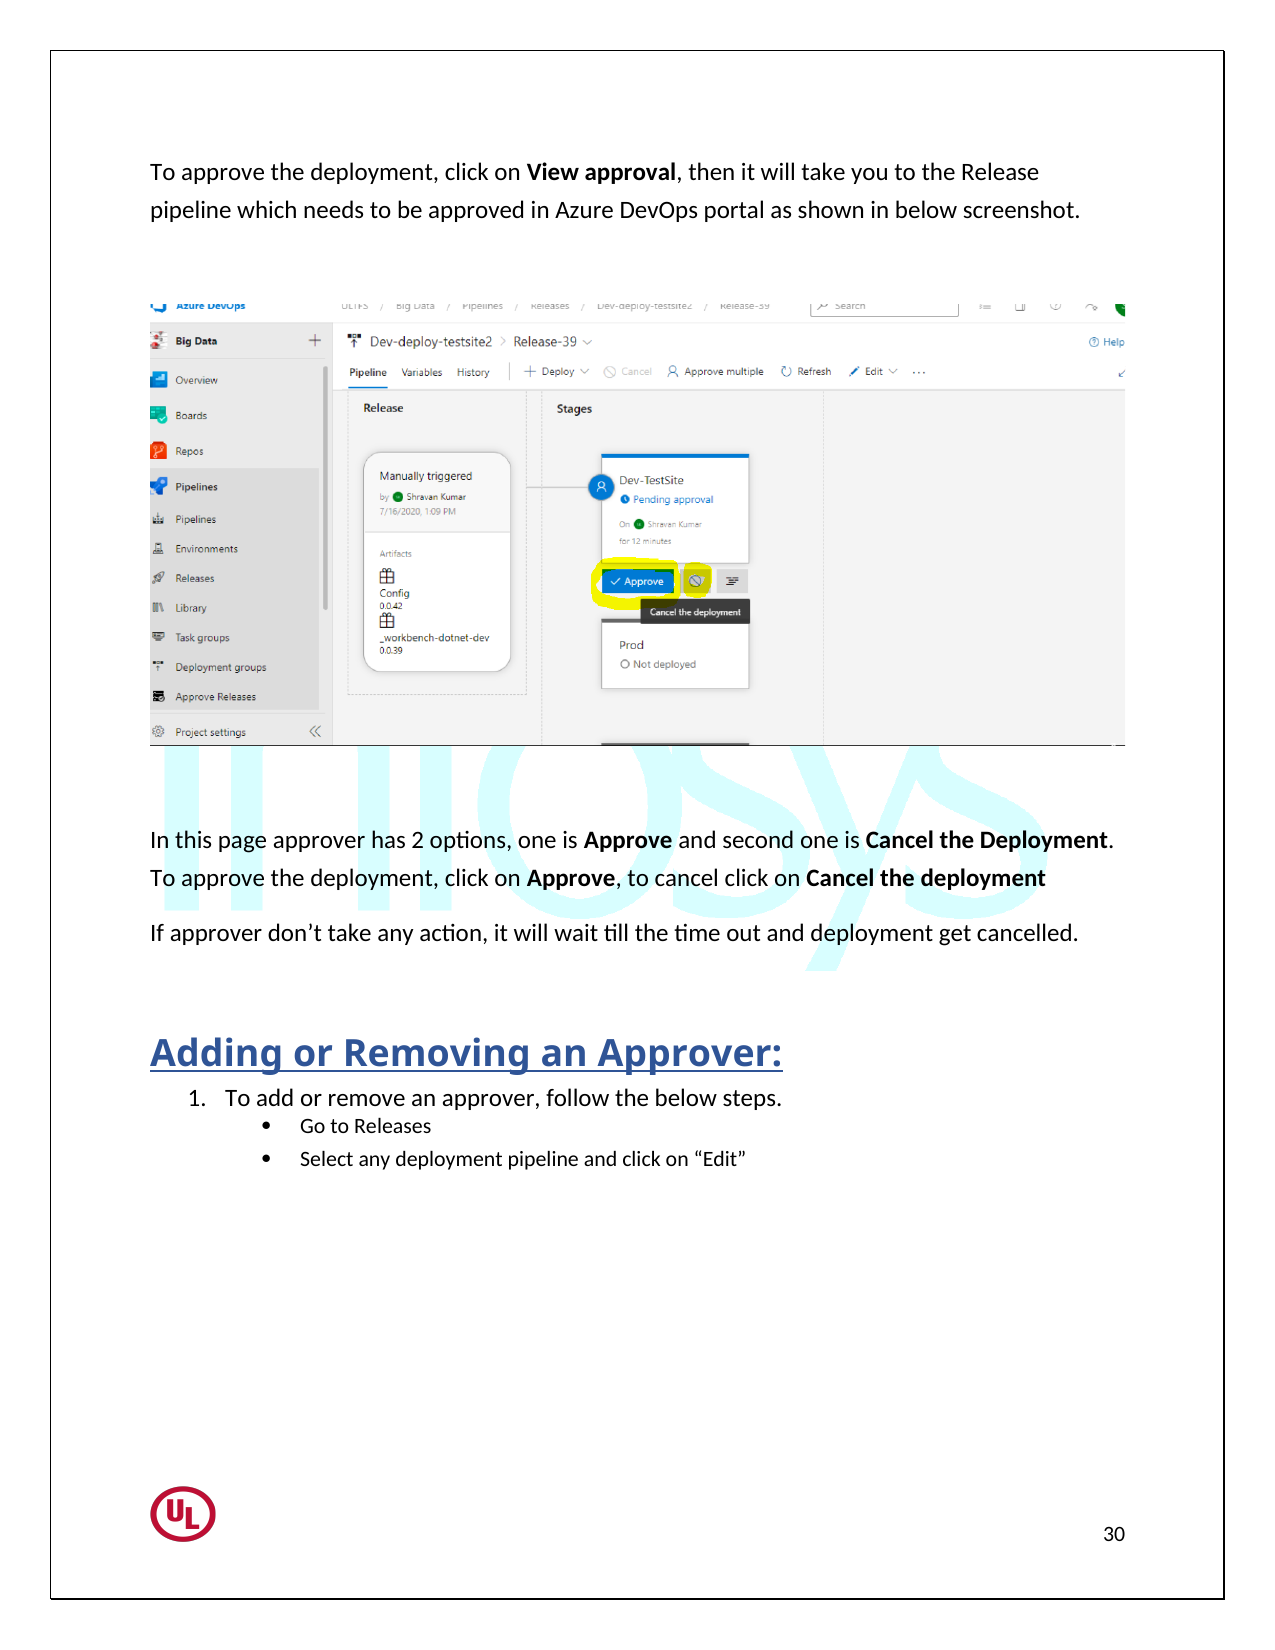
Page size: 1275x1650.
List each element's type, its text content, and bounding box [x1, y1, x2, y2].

text To approve the deployment, click on View approval, then it will take you to the Release pipeline which needs to be approved in Azure DevOps portal as shown in below screenshot. [150, 156, 1124, 225]
text If approver don’t take any action, it will wait till the time out and deployment get cancelled. [150, 917, 1124, 947]
picture [150, 304, 1125, 746]
list To add or remove an approver, follow the below steps. [187, 1082, 1124, 1112]
text In this page approver has 2 options, one is Approve and second one is Cancel the Deployment. To approve the deployment, click on Approve, to cancel click on Cancel the deployment [150, 824, 1124, 893]
list Go to Releases [262, 1112, 1124, 1139]
subtitle Adding or Removing an Approver: [150, 1027, 1124, 1078]
list Select any deployment pipeline and click on “Edit” [262, 1146, 1124, 1172]
picture [150, 1486, 216, 1542]
